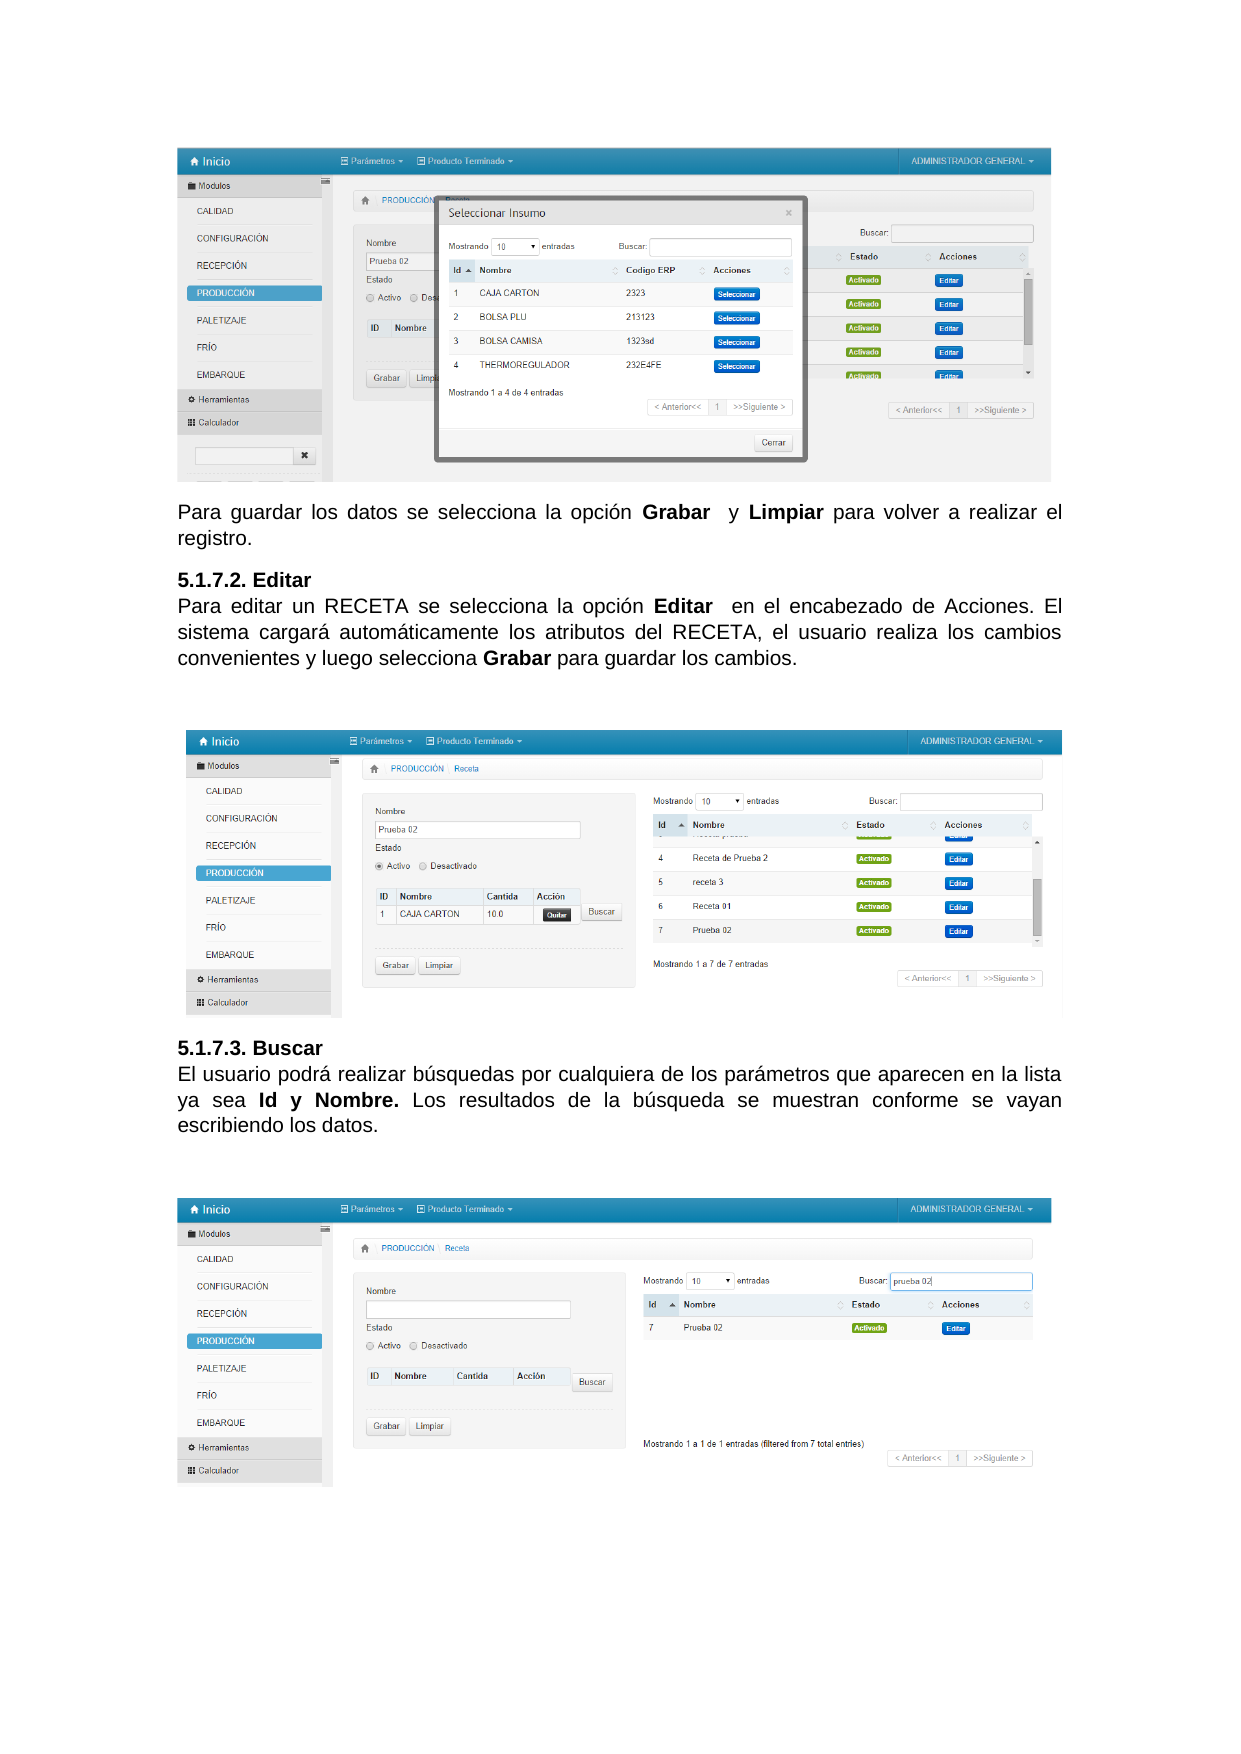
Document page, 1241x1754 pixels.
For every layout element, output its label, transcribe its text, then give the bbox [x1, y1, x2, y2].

picture [186, 755, 1063, 1018]
text Para editar un RECETA se selecciona la opción Editar en el encabezado de Acciones. El sistema cargará automáticamente los atributos del RECETA, el usuario realiza los cambios convenientes y luego selecciona Grabar para guardar los cambios. [177, 594, 1063, 670]
text Para guardar los datos se selecciona la opción Grabar y Limpiar para volver a realizar el registro. [177, 500, 1063, 550]
subtitle Buscar [177, 1036, 1063, 1060]
subtitle Editar [177, 568, 1063, 592]
picture [186, 730, 1063, 749]
picture [177, 147, 1052, 482]
picture [177, 1198, 1052, 1217]
text El usuario podrá realizar búsquedas por cualquiera de los parámetros que aparecen en la lista ya sea Id y Nombre. Los resultados de la búsqueda se muestran conforme se vayan escribiendo los datos. [177, 1062, 1063, 1137]
picture [177, 1223, 1052, 1487]
